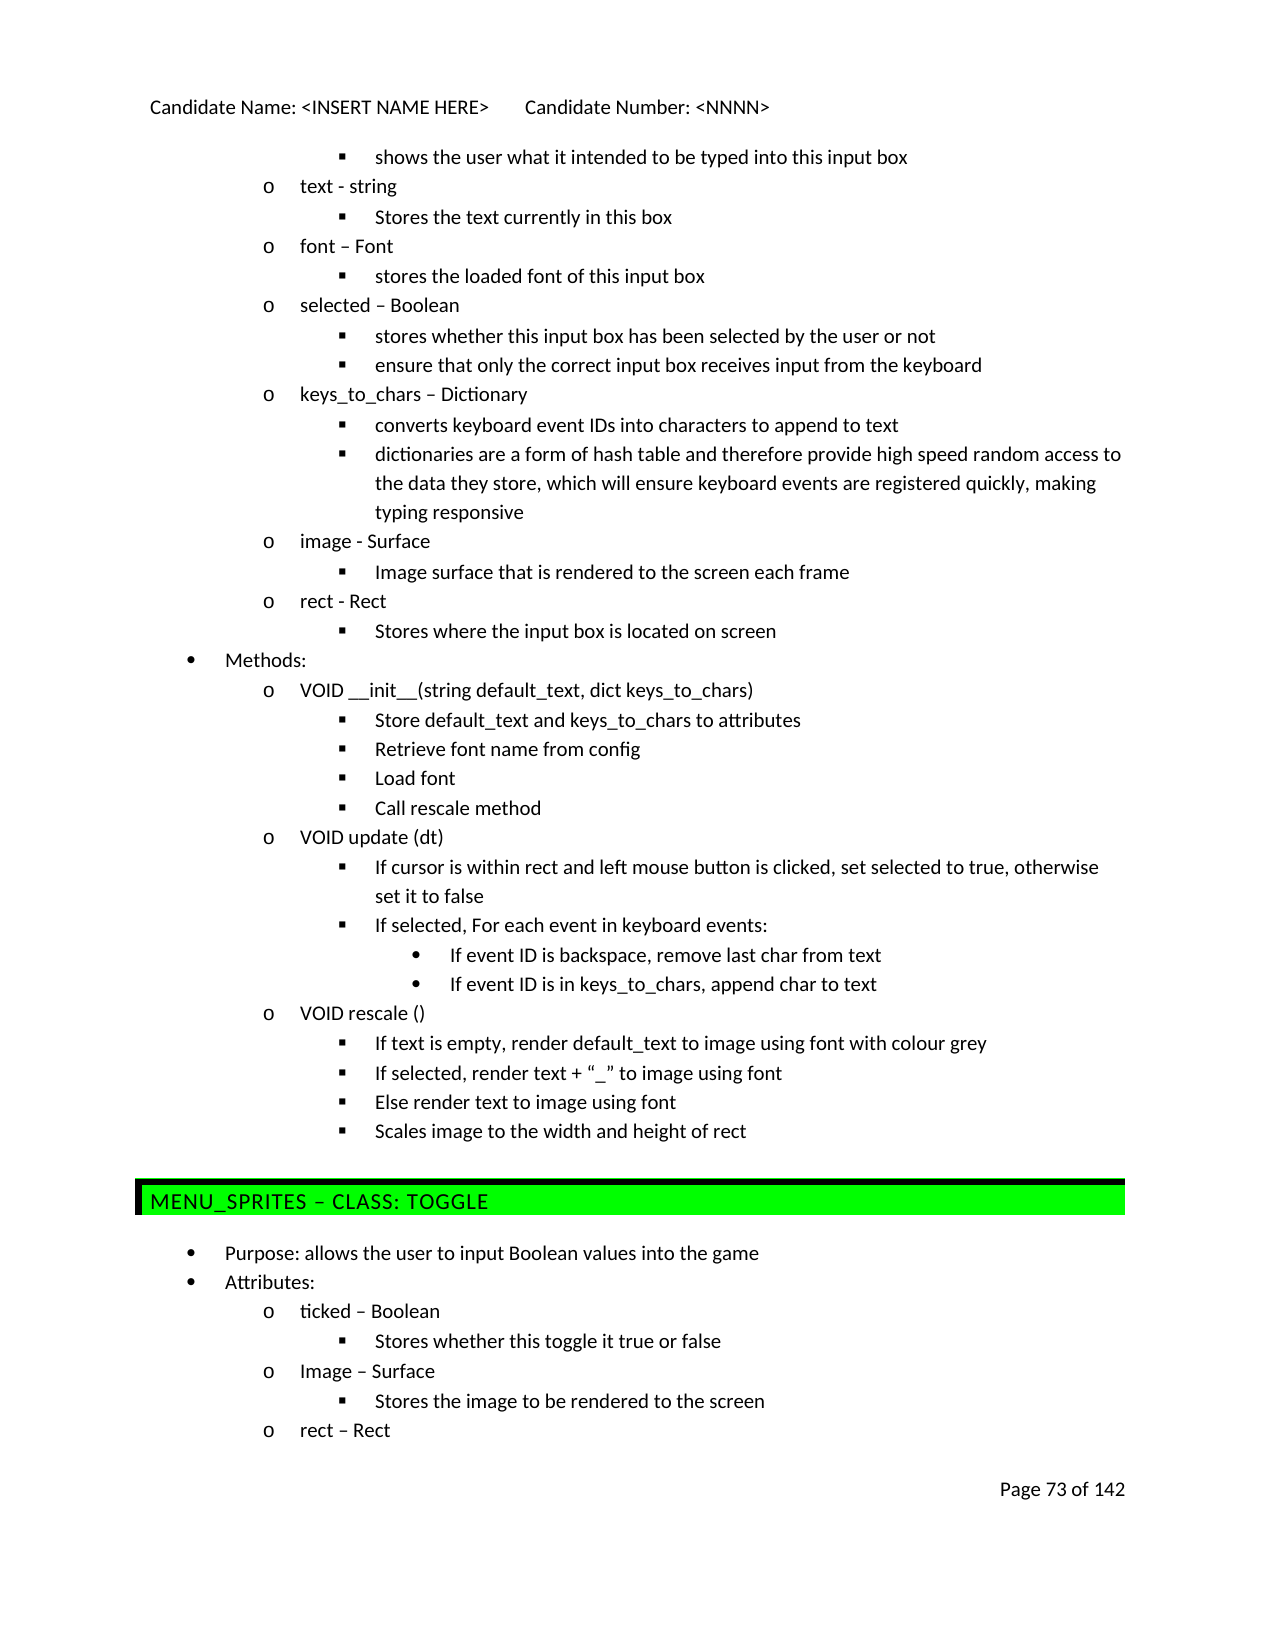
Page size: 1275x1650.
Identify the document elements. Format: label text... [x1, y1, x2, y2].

list Stores where the input box is located on screen [337, 618, 1125, 644]
list If event ID is in keys_to_chars, append char to text [412, 971, 1125, 996]
list selected – Boolean [262, 293, 1125, 319]
list If selected, render text + “_” to image using font [337, 1060, 1125, 1085]
list Methods: [187, 648, 1125, 673]
list Store default_text and keys_to_chars to attributes [337, 707, 1125, 733]
list ensure that only the correct input box receives input from the keyboard [337, 352, 1125, 378]
list Retrieve font name from config [337, 736, 1125, 762]
list rect - Rect [262, 588, 1125, 614]
list Else render text to image using font [337, 1089, 1125, 1114]
list Stores the image to be rendered to the screen [337, 1388, 1125, 1414]
list VOID rescale () [262, 1000, 1125, 1027]
list Attributes: [187, 1269, 1125, 1294]
list font – Font [262, 233, 1125, 259]
list Call rescale method [337, 795, 1125, 820]
list ticked – Boolean [262, 1298, 1125, 1325]
list image - Surface [262, 528, 1125, 555]
list VOID update (dt) [262, 824, 1125, 850]
list converts keyboard event IDs into characters to append to text [337, 412, 1125, 437]
list Load font [337, 766, 1125, 791]
list Purpose: allows the user to input Boolean values into the game [187, 1240, 1125, 1265]
list Scales image to the width and height of rect [337, 1118, 1125, 1143]
list If cursor is within rect and left mouse button is clicked, set selected to true, otherwise set it to false [337, 854, 1125, 909]
list If selected, For each event in keyboard events: [337, 913, 1125, 938]
list Image – Surface [262, 1358, 1125, 1384]
list VOID __init__(string default_text, dict keys_to_chars) [262, 677, 1125, 703]
list shows the user what it intended to be typed into this input box [337, 144, 1125, 170]
list If event ID is backspace, remove last char from text [412, 942, 1125, 967]
list Stores the text currently in this box [337, 204, 1125, 229]
list stores the loaded font of this input box [337, 263, 1125, 289]
list Image surface that is rendered to the screen each frame [337, 559, 1125, 584]
list keys_to_chars – Dictionary [262, 381, 1125, 408]
list text - string [262, 173, 1125, 200]
list dictionaries are a form of hash table and therefore provide high speed random access to the data they store, which will ensure keyboard events are registered quickly, making typing responsive [337, 441, 1125, 525]
list If text is empty, render default_text to image using font with colour grey [337, 1031, 1125, 1056]
list Stores whether this toggle it true or false [337, 1329, 1125, 1354]
list rect – Rect [262, 1417, 1125, 1444]
list stores whether this input box has been selected by the user or not [337, 323, 1125, 348]
text Menu_Sprites – Class: Toggle [142, 1185, 1125, 1215]
